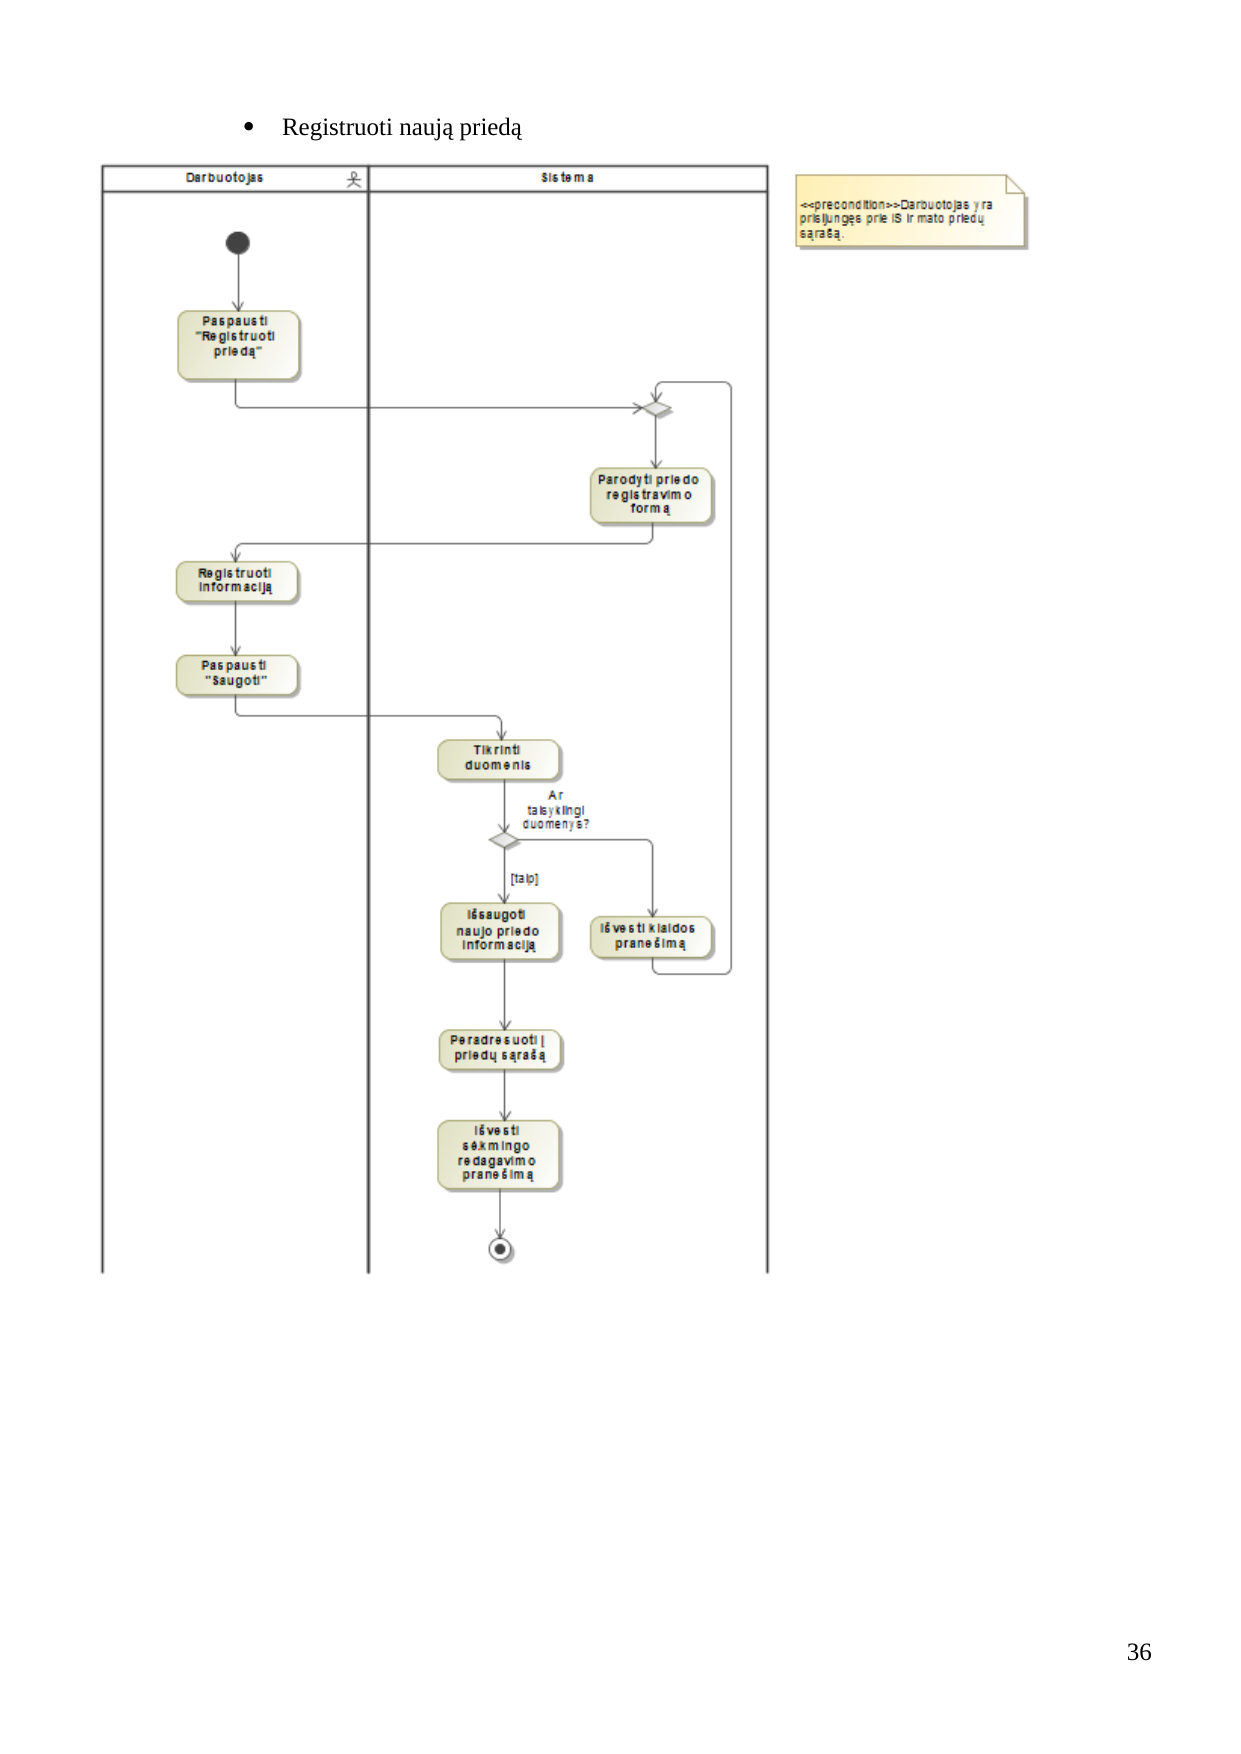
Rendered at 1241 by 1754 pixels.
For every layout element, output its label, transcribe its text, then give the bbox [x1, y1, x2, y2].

list Registruoti naują priedą [244, 112, 1152, 141]
picture [96, 158, 1036, 1308]
